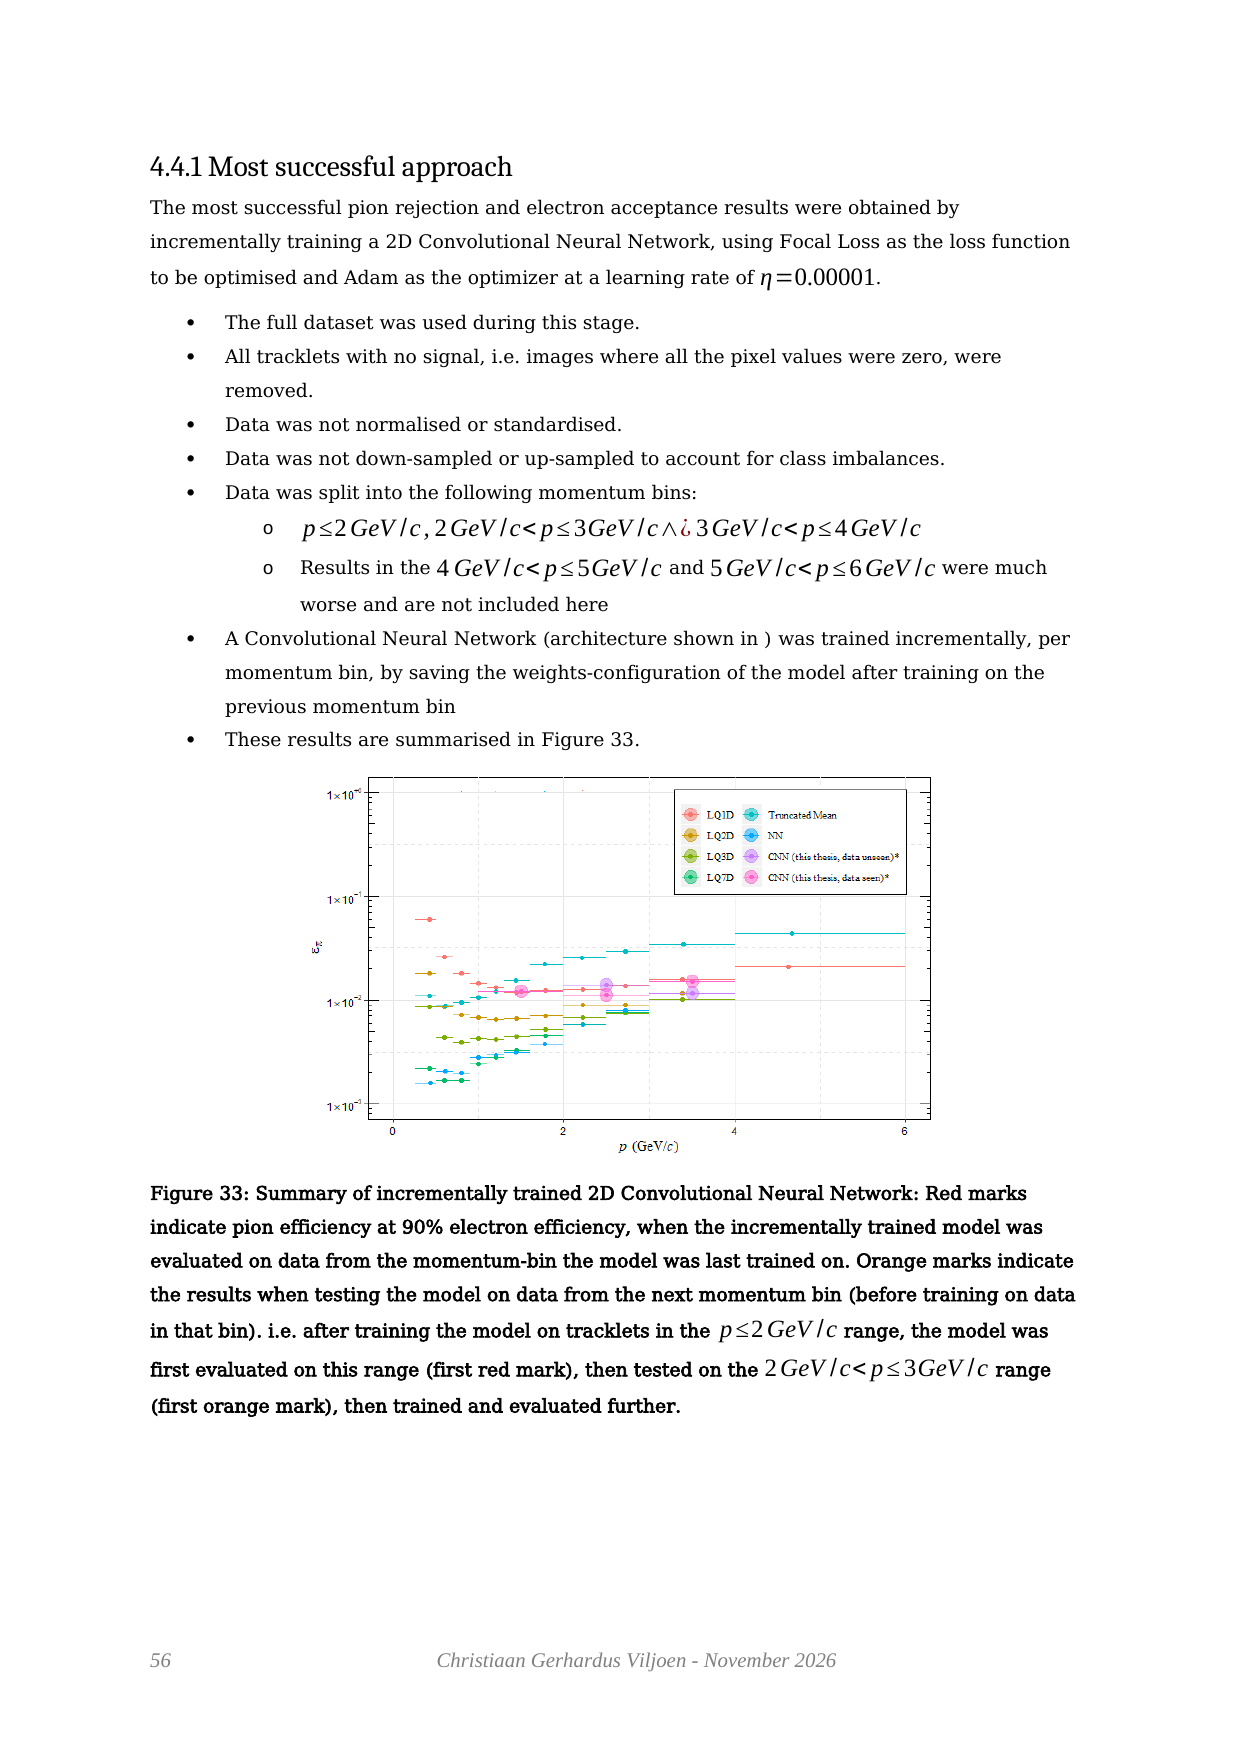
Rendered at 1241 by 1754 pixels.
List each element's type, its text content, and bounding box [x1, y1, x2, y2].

list All tracklets with no signal, i.e. images where all the pixel values were zero, were removed. [187, 345, 1090, 401]
subtitle Most successful approach [150, 150, 1090, 183]
list Results in the and were much worse and are not included here [262, 554, 1090, 616]
list Data was not normalised or standardised. [187, 412, 1090, 435]
list A Convolutional Neural Network (architecture shown in ) was trained incrementally, per momentum bin, by saving the weights-configuration of the model after training on the previous momentum bin [187, 627, 1090, 717]
picture [303, 770, 937, 1162]
list Data was not down-sampled or up-sampled to account for class imbalances. [187, 447, 1090, 469]
list The full dataset was used during this stage. [187, 311, 1090, 333]
list Data was split into the following momentum bins: [187, 481, 1090, 503]
text The most successful pion rejection and electron acceptance results were obtained by incrementally training a 2D Convolutional Neural Network, using Focal Loss as the loss function to be optimised and Adam as the optimizer at a learning rate of . [150, 196, 1090, 291]
list These results are summarised in Figure 28. [187, 728, 1090, 751]
text Figure 33: Summary of incrementally trained 2D Convolutional Neural Network: Red marks indicate pion efficiency at 90% electron efficiency, when the incrementally trained model was evaluated on data from the momentum-bin the model was last trained on. Orange marks indicate the results when testing the model on data from the next momentum bin (before training on data in that bin). i.e. after training the model on tracklets in the range, the model was first evaluated on this range (first red mark), then tested on the range (first orange mark), then trained and evaluated further. [150, 1181, 1090, 1416]
